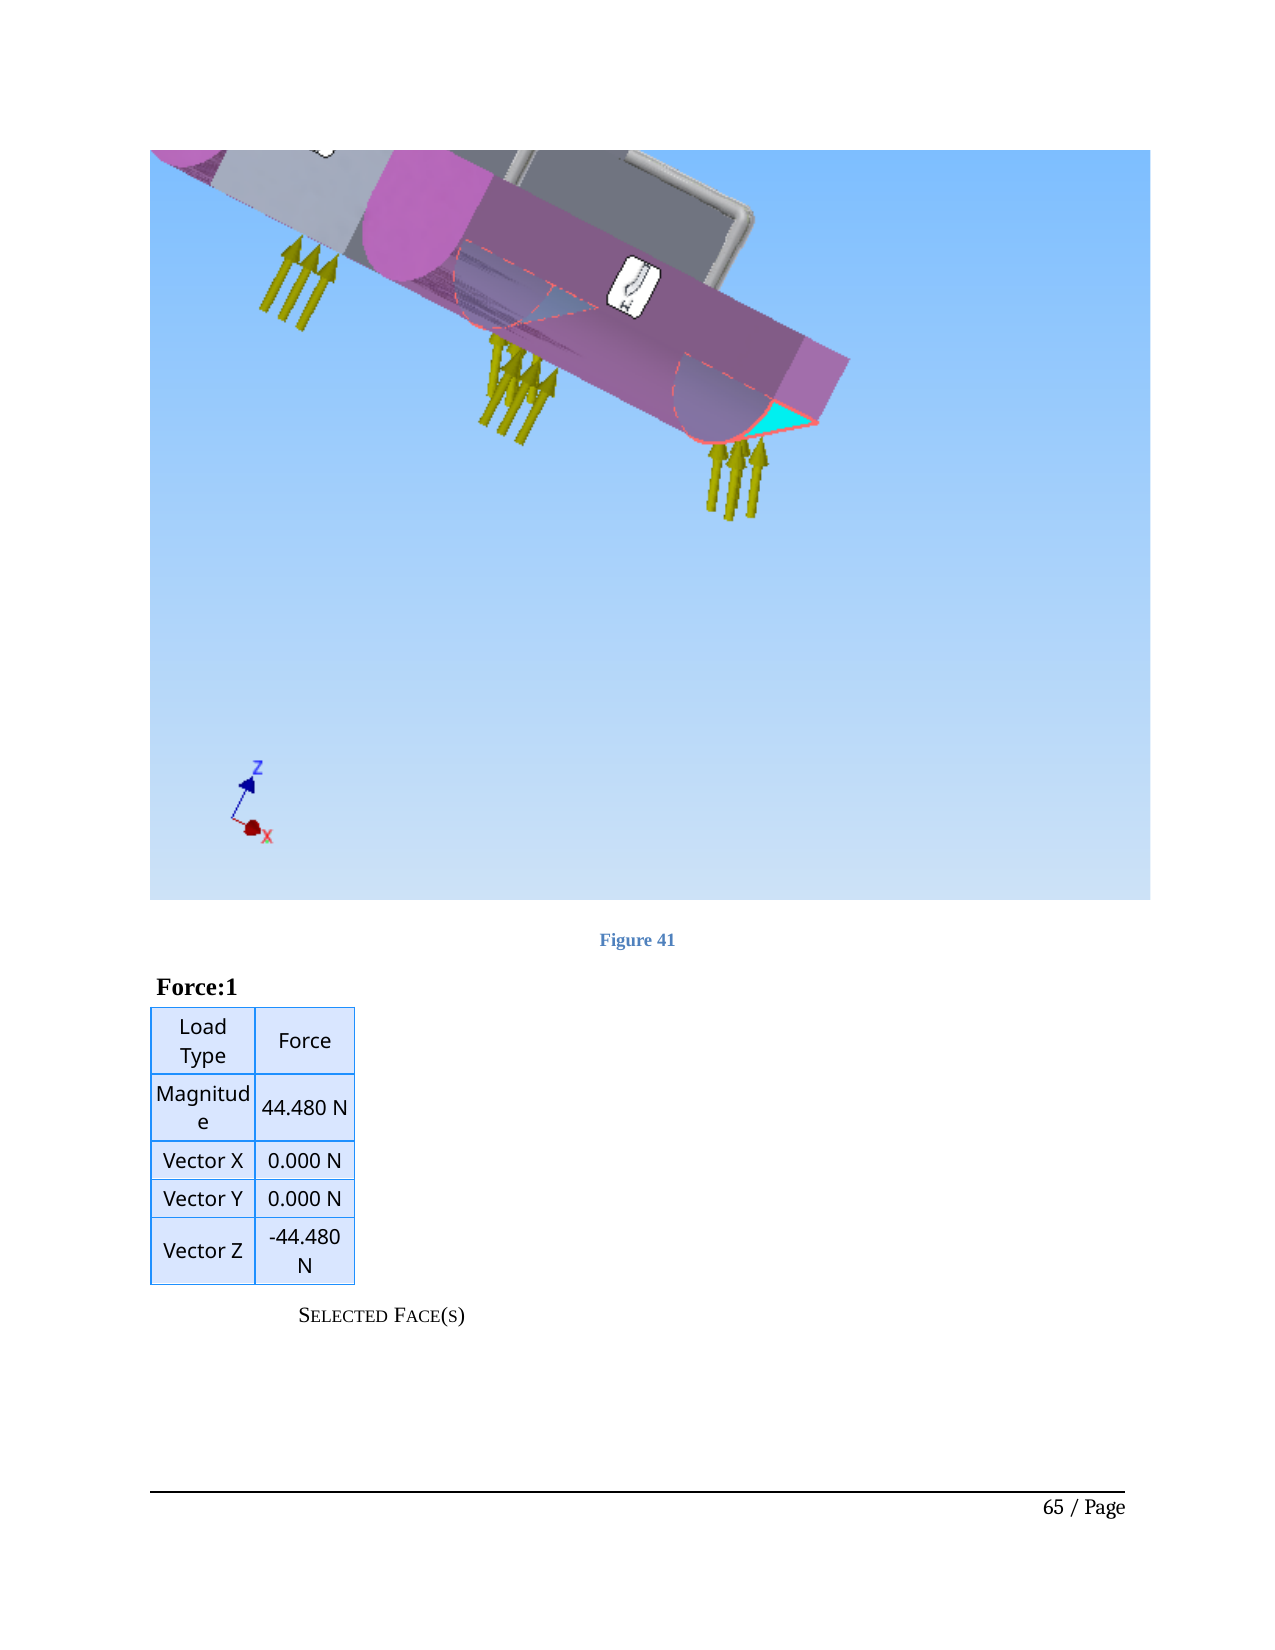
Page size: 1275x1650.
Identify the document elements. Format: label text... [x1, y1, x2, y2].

subtitle Selected Face(s) [292, 1302, 1125, 1327]
text Force:1 [150, 972, 1125, 1000]
table_cell Vector X [152, 1142, 254, 1178]
table_cell 0.000 N [256, 1180, 354, 1217]
picture [150, 150, 1151, 900]
table_cell 0.000 N [256, 1142, 354, 1178]
text Figure 41 [150, 929, 1125, 951]
table_cell -44.480 N [256, 1218, 354, 1283]
table_header Force [256, 1008, 354, 1073]
table_cell Magnitude [152, 1075, 254, 1140]
table_cell 44.480 N [256, 1075, 354, 1140]
table_header Load Type [152, 1008, 254, 1073]
table_cell Vector Z [152, 1218, 254, 1283]
table_cell Vector Y [152, 1180, 254, 1217]
